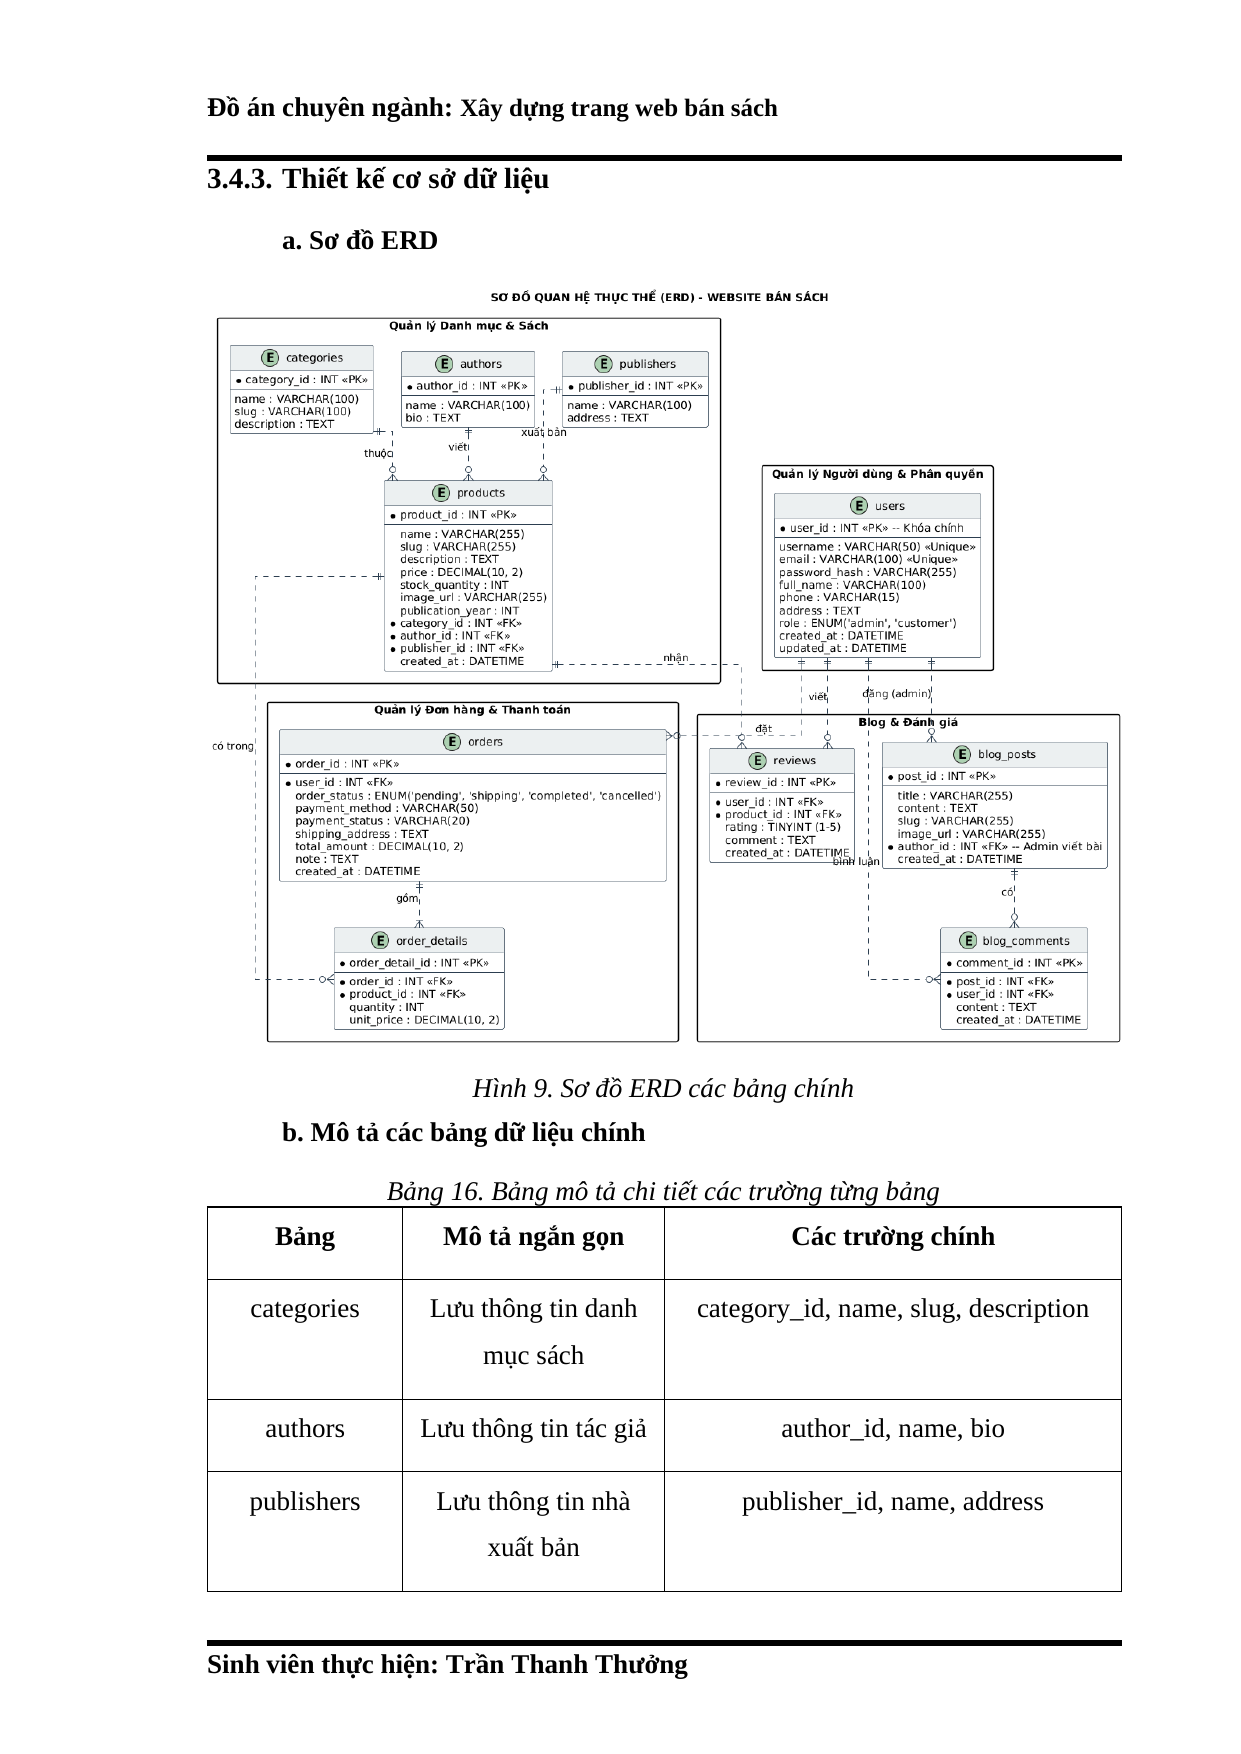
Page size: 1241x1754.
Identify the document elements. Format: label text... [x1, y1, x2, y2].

text Hình 9. Sơ đồ ERD các bảng chính [207, 1072, 1122, 1103]
table_header Mô tả ngắn gọn [403, 1208, 664, 1279]
table_cell Lưu thông tin nhà xuất bản [403, 1472, 664, 1591]
table_cell publisher_id, name, address [665, 1472, 1121, 1591]
text Bảng 16. Bảng mô tả chi tiết các trường từng bảng [207, 1175, 1122, 1206]
text b. Mô tả các bảng dữ liệu chính [207, 1116, 1122, 1147]
table_cell author_id, name, bio [665, 1400, 1121, 1471]
table_cell Lưu thông tin danh mục sách [403, 1280, 664, 1398]
table_cell category_id, name, slug, description [665, 1280, 1121, 1398]
table_cell publishers [208, 1472, 402, 1591]
text a. Sơ đồ ERD [207, 224, 1122, 255]
table_cell authors [208, 1400, 402, 1471]
table_cell categories [208, 1280, 402, 1398]
table_header Bảng [208, 1208, 402, 1279]
subtitle Thiết kế cơ sở dữ liệu [207, 161, 1122, 195]
table_header Các trường chính [665, 1208, 1121, 1279]
picture [206, 283, 1123, 1045]
table_cell Lưu thông tin tác giả [403, 1400, 664, 1471]
